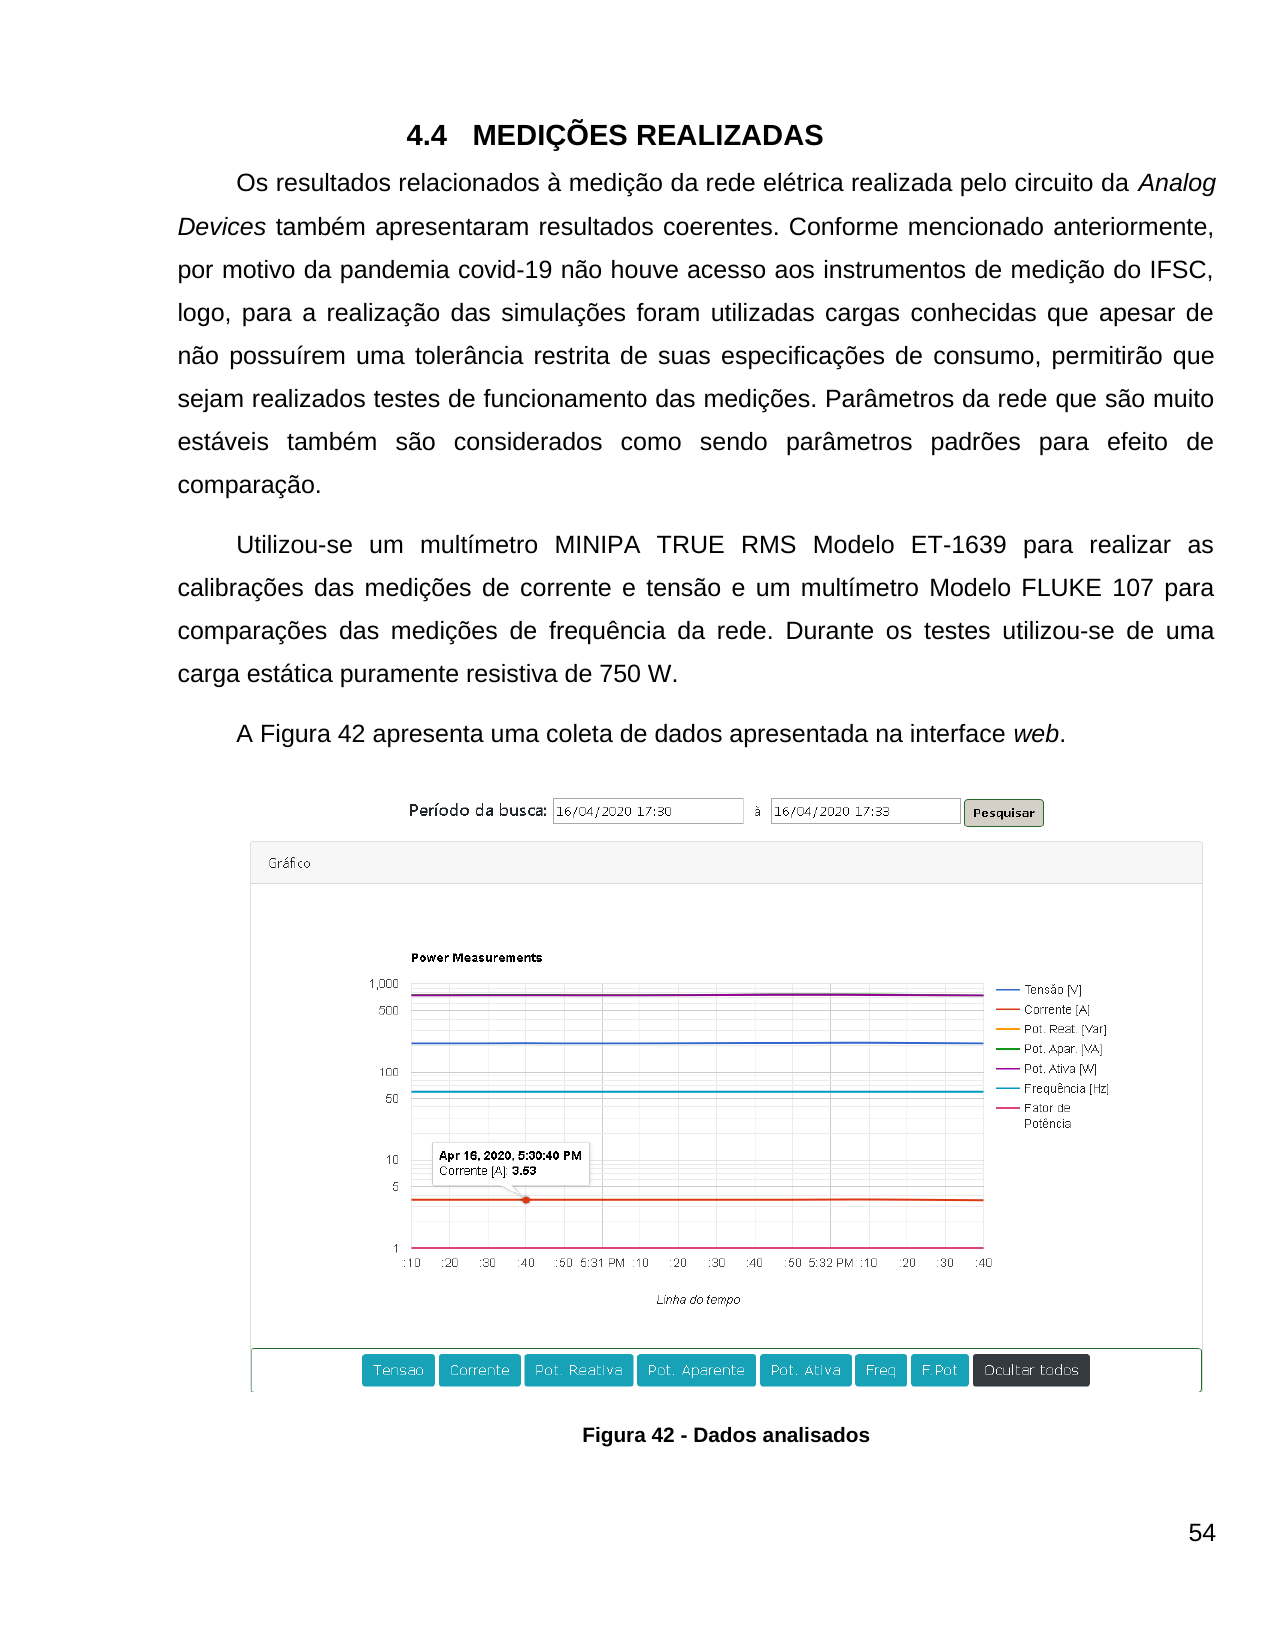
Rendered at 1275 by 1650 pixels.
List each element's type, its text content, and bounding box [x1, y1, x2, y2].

text Os resultados relacionados à medição da rede elétrica realizada pelo circuito da Analog Devices também apresentaram resultados coerentes. Conforme mencionado anteriormente, por motivo da pandemia covid-19 não houve acesso aos instrumentos de medição do IFSC, logo, para a realização das simulações foram utilizadas cargas conhecidas que apesar de não possuírem uma tolerância restrita de suas especificações de consumo, permitirão que sejam realizados testes de funcionamento das medições. Parâmetros da rede que são muito estáveis também são considerados como sendo parâmetros padrões para efeito de comparação. [177, 168, 1216, 499]
text A Figura 42 apresenta uma coleta de dados apresentada na interface web. [177, 719, 1216, 748]
text Figura 42 - Dados analisados [177, 1423, 1216, 1447]
picture [247, 779, 1205, 1392]
subtitle MEDIÇÕES REALIZADAS [347, 118, 1216, 152]
text Utilizou-se um multímetro MINIPA TRUE RMS Modelo ET-1639 para realizar as calibrações das medições de corrente e tensão e um multímetro Modelo FLUKE 107 para comparações das medições de frequência da rede. Durante os testes utilizou-se de uma carga estática puramente resistiva de 750 W. [177, 530, 1216, 688]
